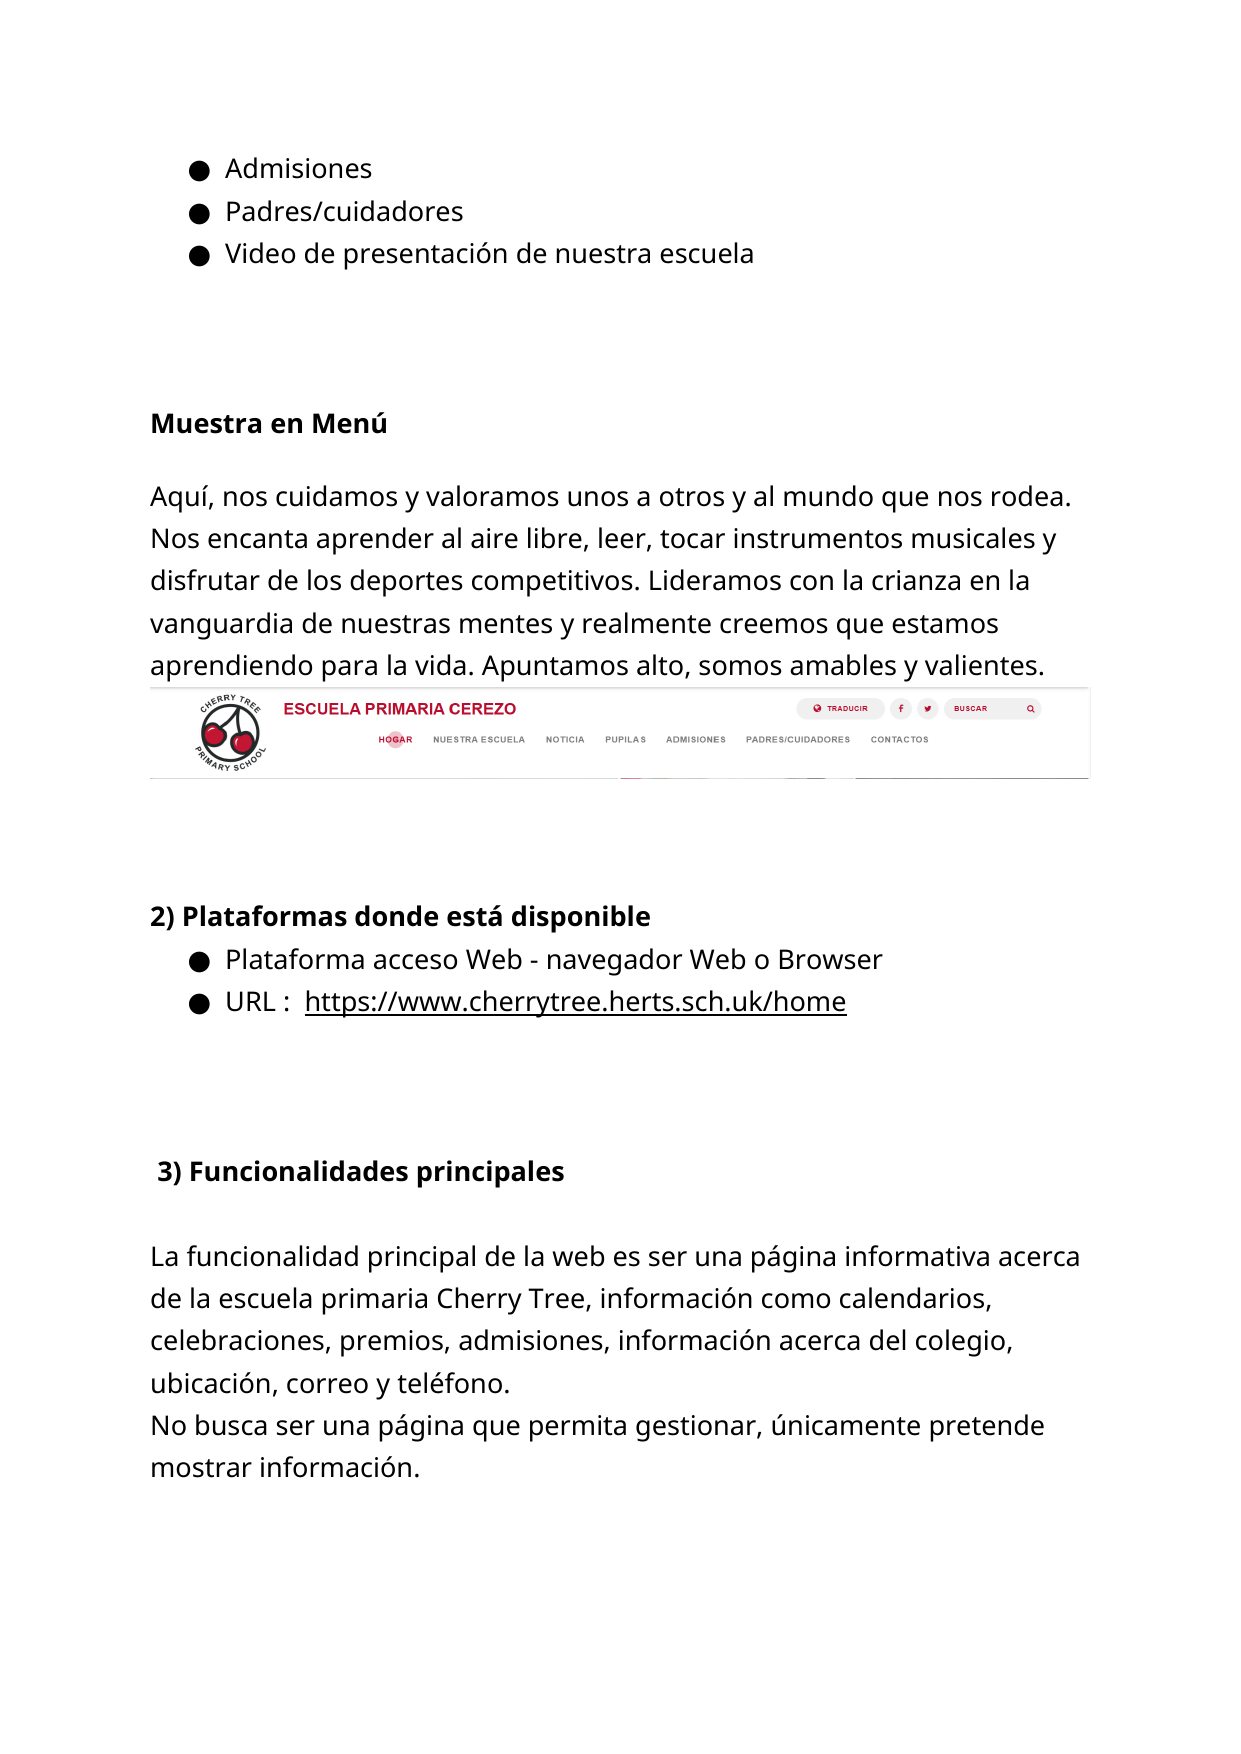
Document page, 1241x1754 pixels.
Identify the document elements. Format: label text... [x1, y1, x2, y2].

text Aquí, nos cuidamos y valoramos unos a otros y al mundo que nos rodea. Nos encanta aprender al aire libre, leer, tocar instrumentos musicales y disfrutar de los deportes competitivos. Lideramos con la crianza en la vanguardia de nuestras mentes y realmente creemos que estamos aprendiendo para la vida. Apuntamos alto, somos amables y valientes. [150, 477, 1090, 687]
list Plataforma acceso Web - navegador Web o Browser [187, 940, 1090, 977]
list URL : https://www.cherrytree.herts.sch.uk/home [187, 983, 1090, 1019]
text 3) Funcionalidades principales [150, 1152, 1090, 1189]
list Video de presentación de nuestra escuela [187, 235, 1090, 272]
picture [150, 687, 1091, 779]
text Muestra en Menú [150, 404, 1090, 441]
list Admisiones [187, 150, 1090, 187]
list Padres/cuidadores [187, 192, 1090, 229]
text 2) Plataformas donde está disponible [150, 898, 1090, 935]
text La funcionalidad principal de la web es ser una página informativa acerca de la escuela primaria Cherry Tree, información como calendarios, celebraciones, premios, admisiones, información acerca del colegio, ubicación, correo y teléfono. [150, 1237, 1090, 1401]
text No busca ser una página que permita gestionar, únicamente pretende mostrar información. [150, 1407, 1090, 1486]
